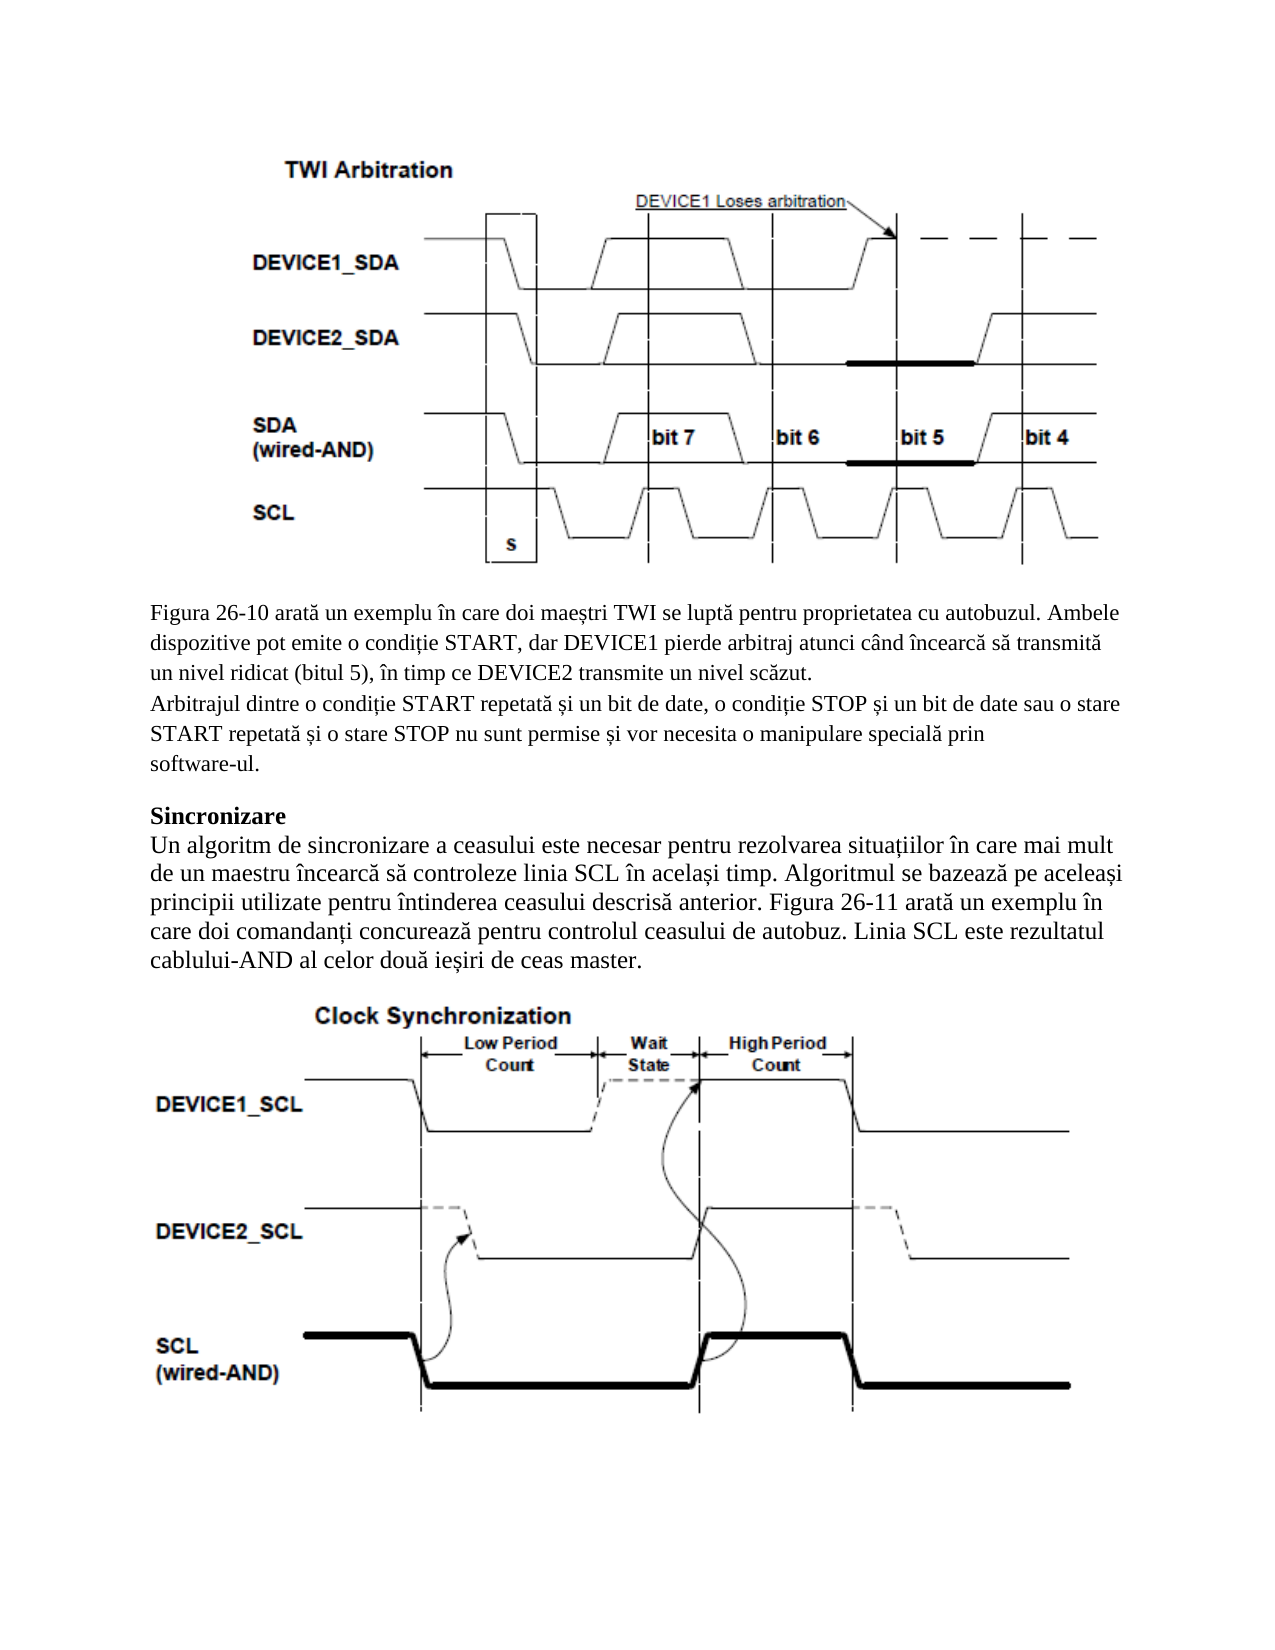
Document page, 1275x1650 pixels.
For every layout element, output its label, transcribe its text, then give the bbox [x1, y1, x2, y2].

picture [150, 997, 1104, 1426]
text Sincronizare Un algoritm de sincronizare a ceasului este necesar pentru rezolvarea situațiilor în care mai mult de un maestru încearcă să controleze linia SCL în același timp. Algoritmul se bazează pe aceleași principii utilizate pentru întinderea ceasului descrisă anterior. Figura 26-11 arată un exemplu în care doi comandanți concurează pentru controlul ceasului de autobuz. Linia SCL este rezultatul cablului-AND al celor două ieșiri de ceas master. [150, 801, 1125, 973]
picture [150, 150, 1125, 574]
text Figura 26-10 arată un exemplu în care doi maeștri TWI se luptă pentru proprietatea cu autobuzul. Ambele dispozitive pot emite o condiție START, dar DEVICE1 pierde arbitraj atunci când încearcă să transmită un nivel ridicat (bitul 5), în timp ce DEVICE2 transmite un nivel scăzut. Arbitrajul dintre o condiție START repetată și un bit de date, o condiție STOP și un bit de date sau o stare START repetată și o stare STOP nu sunt permise și vor necesita o manipulare specială prin software-ul. [150, 599, 1125, 776]
